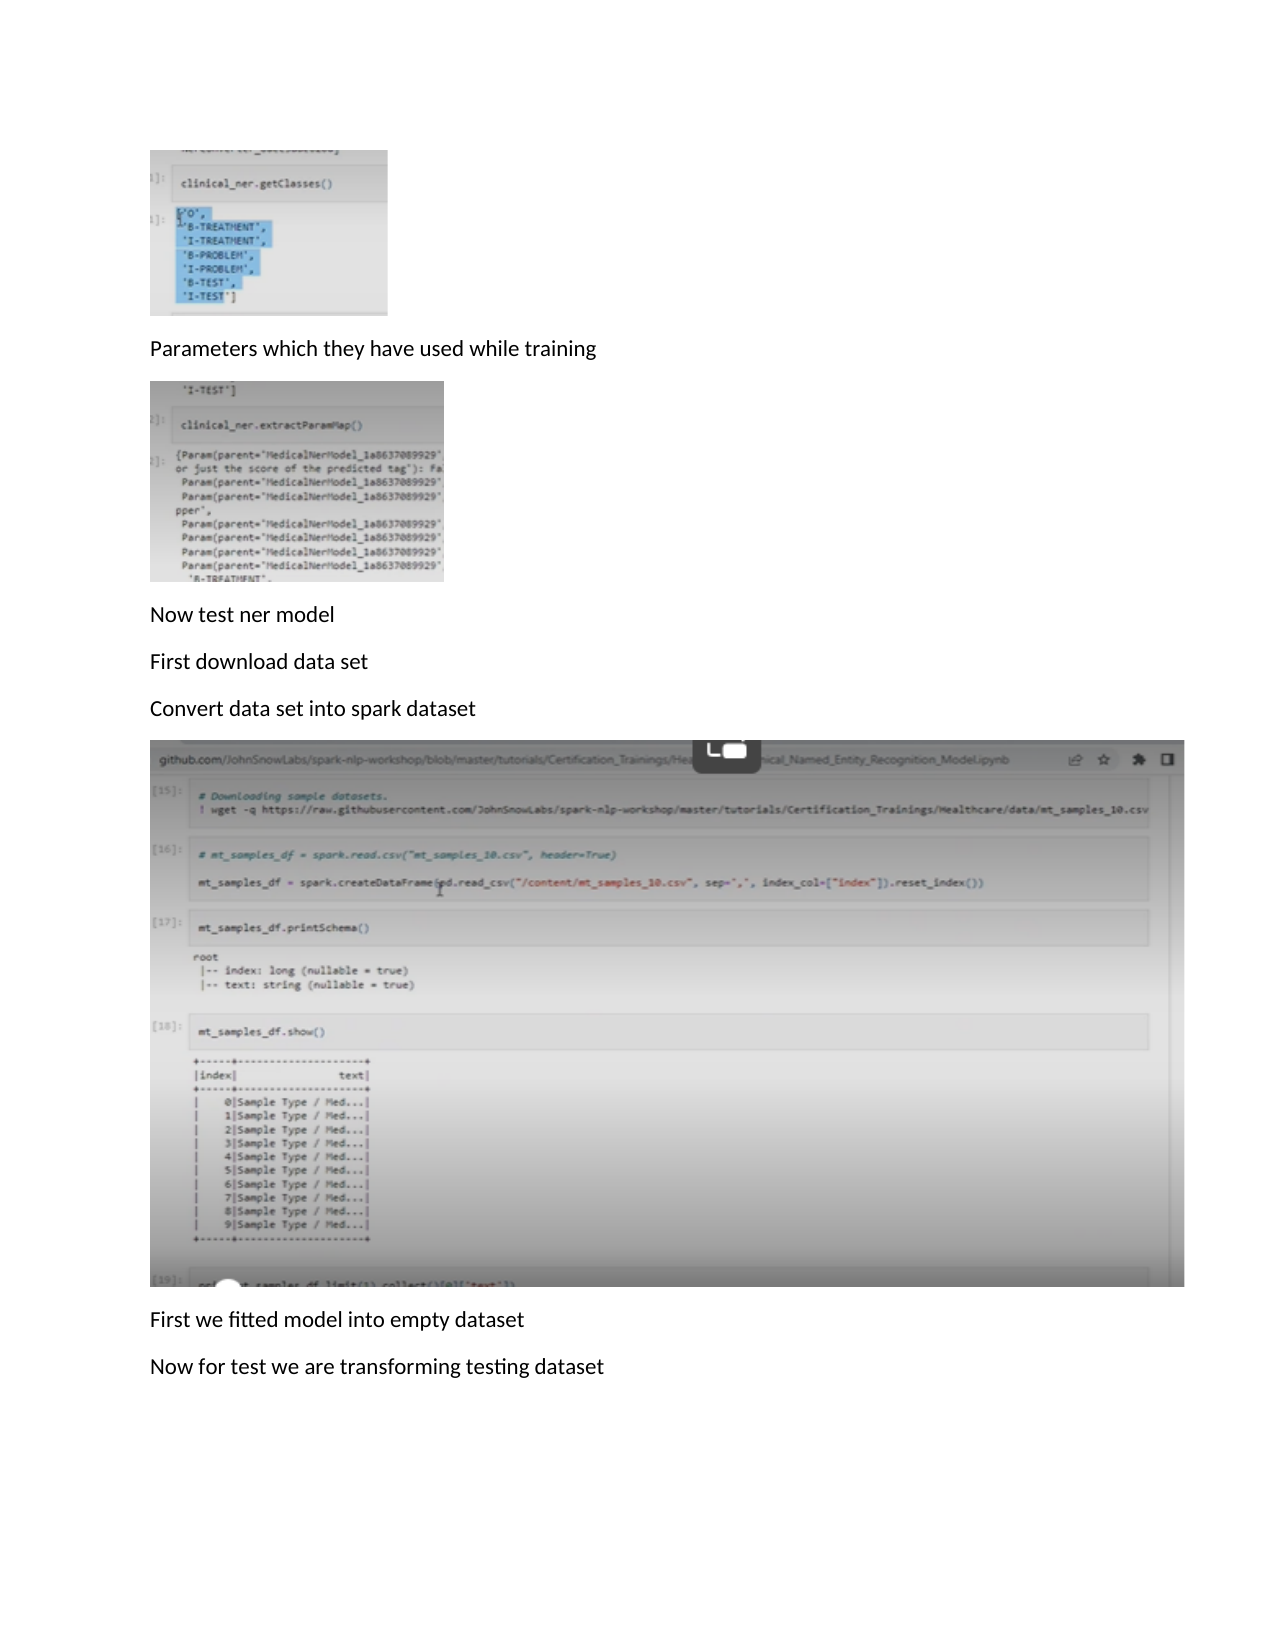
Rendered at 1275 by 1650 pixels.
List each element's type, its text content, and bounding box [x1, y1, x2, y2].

picture [150, 381, 444, 582]
picture [150, 740, 1185, 1287]
text Convert data set into spark dataset [150, 694, 1125, 722]
text First we fitted model into empty dataset [150, 1305, 1125, 1333]
text Now for test we are transforming testing dataset [150, 1352, 1125, 1380]
text First download data set [150, 647, 1125, 675]
picture [150, 150, 388, 316]
text Parameters which they have used while training [150, 334, 1125, 362]
text Now test ner model [150, 600, 1125, 628]
